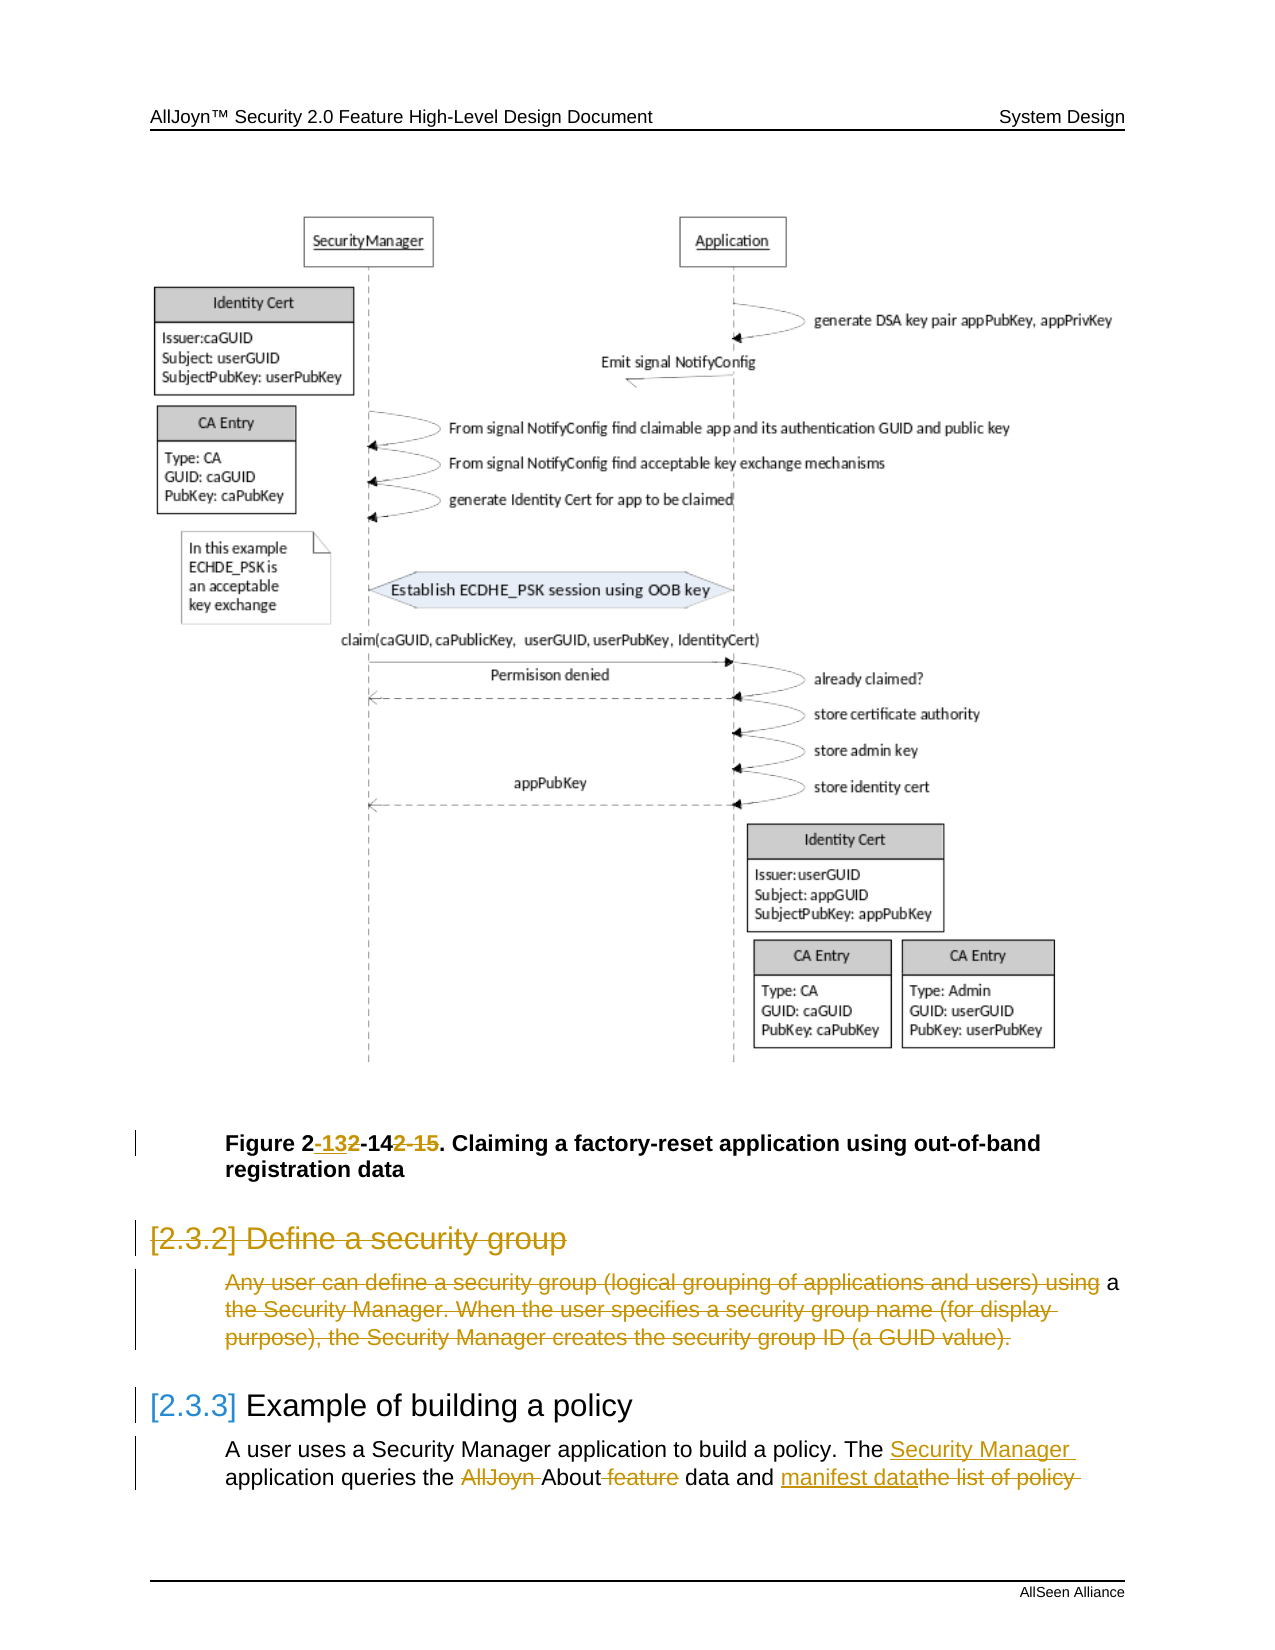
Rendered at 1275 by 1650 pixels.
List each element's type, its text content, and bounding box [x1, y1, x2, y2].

text Figure 2. Claiming a factory-reset application using out-of-band registration data [225, 1130, 1125, 1183]
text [225, 1436, 1125, 1490]
subtitle Example of building a policy [150, 1387, 1125, 1423]
